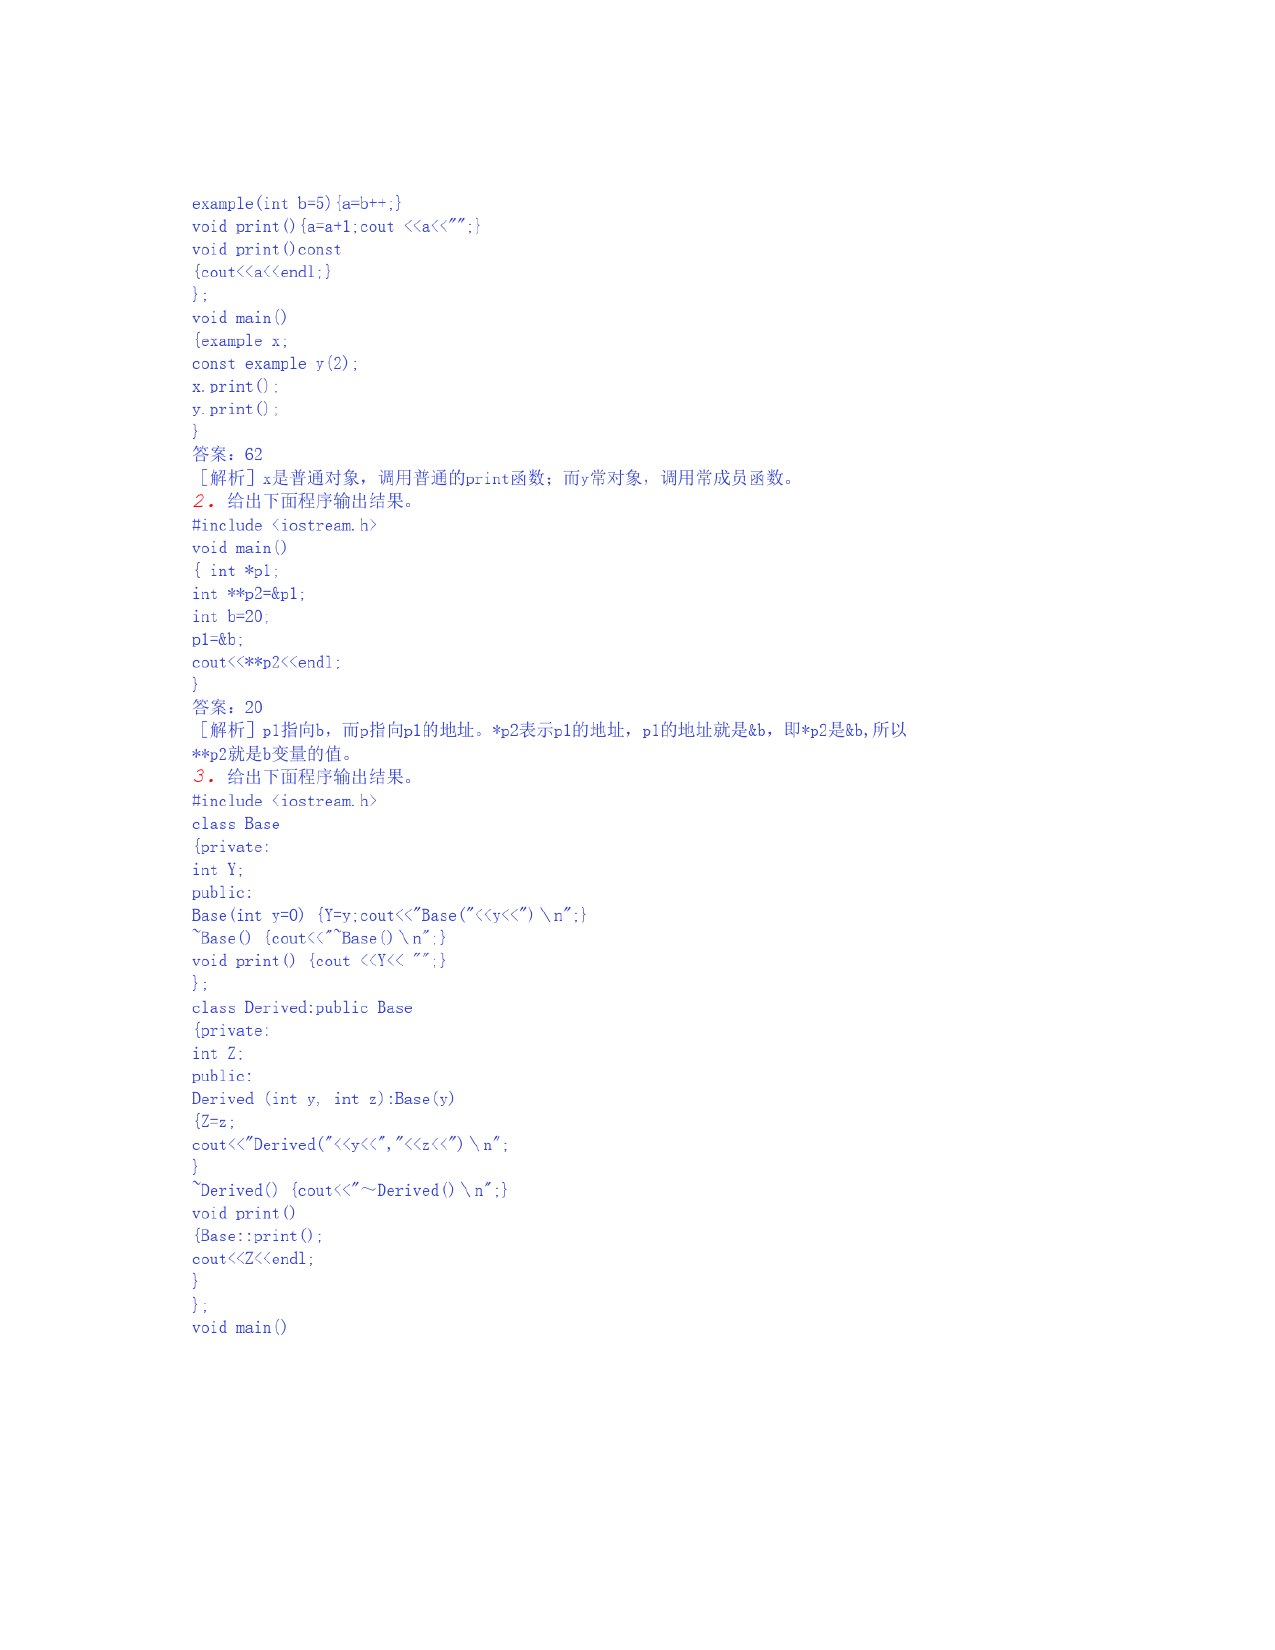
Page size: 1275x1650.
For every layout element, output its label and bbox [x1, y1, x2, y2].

picture [150, 150, 1025, 1388]
